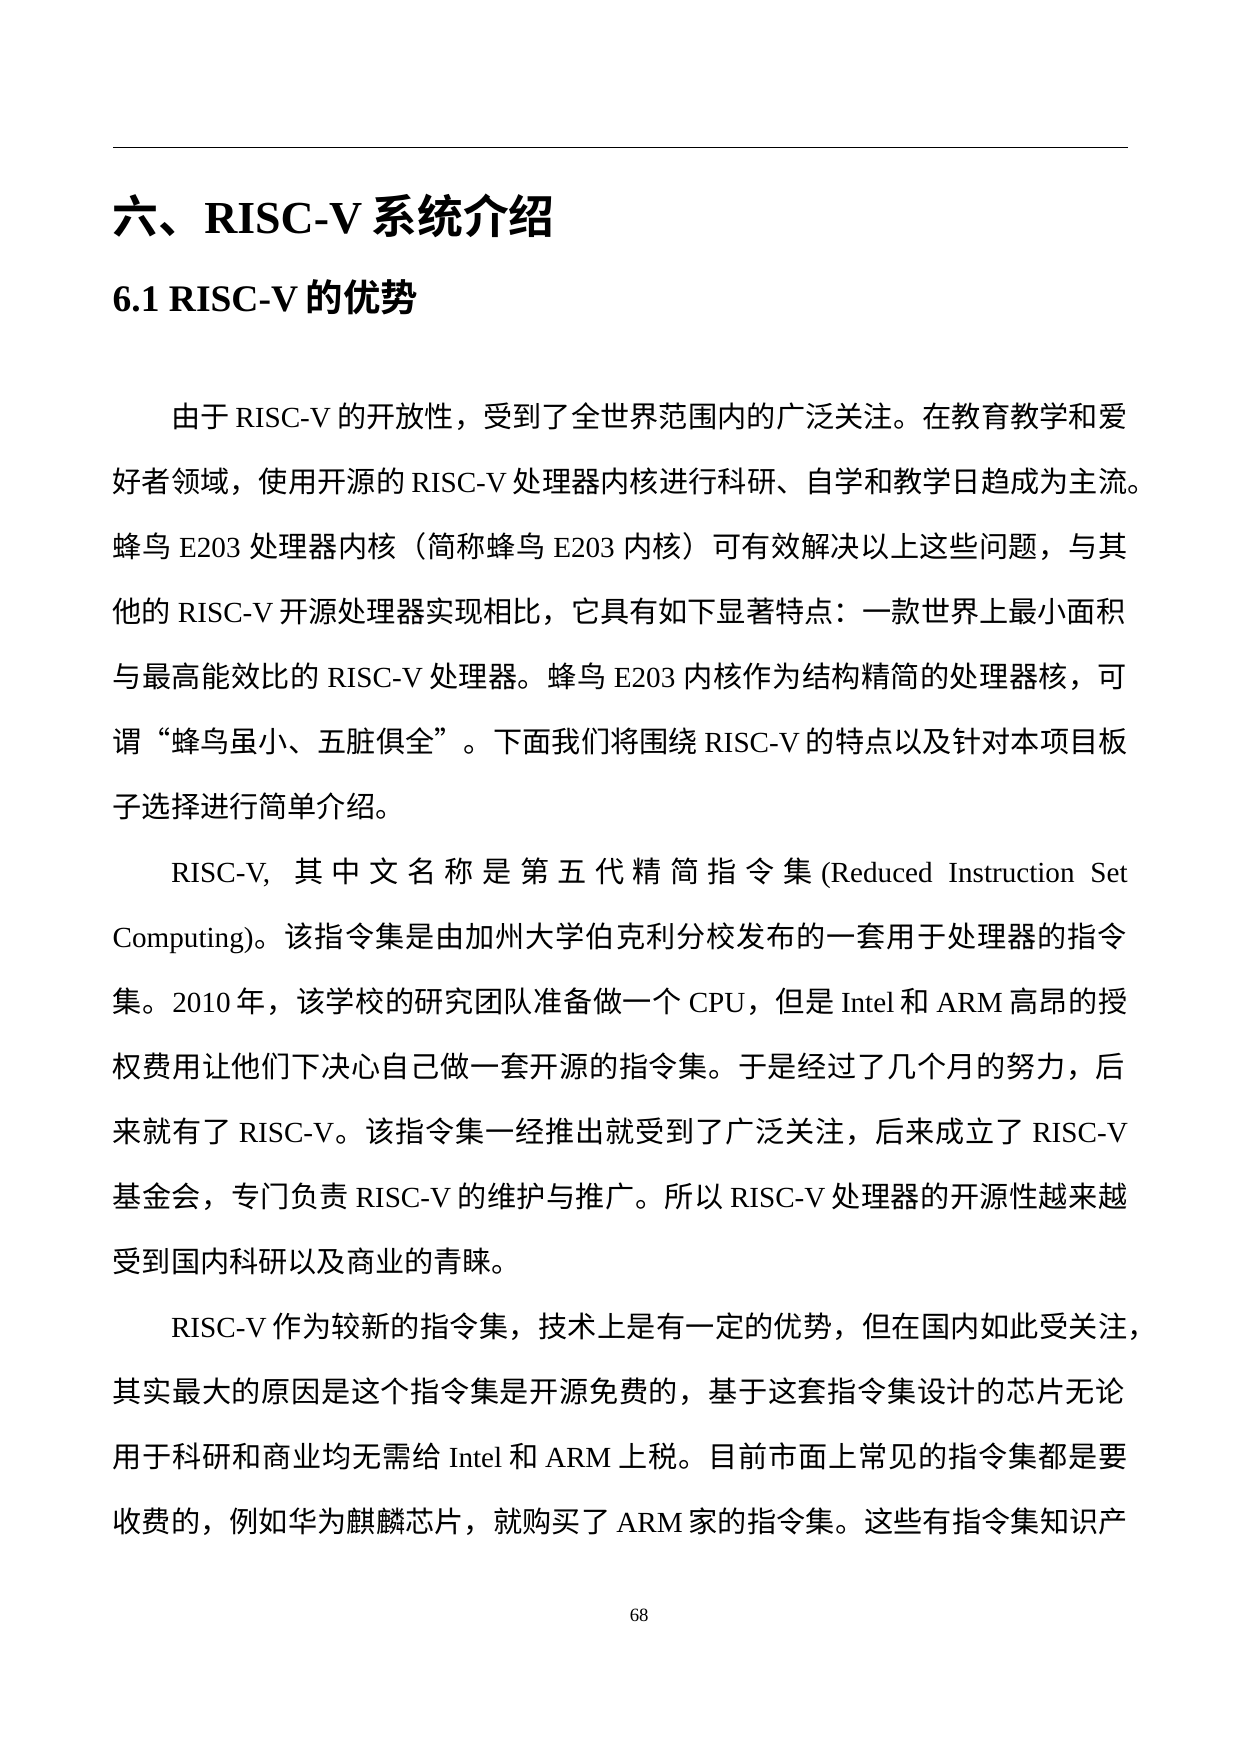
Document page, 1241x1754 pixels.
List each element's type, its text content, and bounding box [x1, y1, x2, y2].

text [112, 1292, 1128, 1552]
text 由于RISC-V的开放性，受到了全世界范围内的广泛关注。在教育教学和爱好者领域，使用开源的RISC-V处理器内核进行科研、自学和教学日趋成为主流。蜂鸟 E203 处理器内核（简称蜂鸟 E203 内核）可有效解决以上这些问题，与其他的 RISC-V开源处理器实现相比，它具有如下显著特点：一款世界上最小面积与最高能效比的 RISC-V处理器。蜂鸟 E203 内核作为结构精简的处理器核，可谓“蜂鸟虽小、五脏俱全”。下面我们将围绕RISC-V的特点以及针对本项目板子选择进行简单介绍。 [112, 382, 1128, 837]
text RISC-V, 其中文名称是第五代精简指令集(Reduced Instruction Set Computing)。该指令集是由加州大学伯克利分校发布的一套用于处理器的指令集。2010年，该学校的研究团队准备做一个CPU，但是Intel和ARM高昂的授权费用让他们下决心自己做一套开源的指令集。于是经过了几个月的努力，后来就有了RISC-V。该指令集一经推出就受到了广泛关注，后来成立了RISC-V基金会，专门负责RISC-V的维护与推广。所以RISC-V处理器的开源性越来越受到国内科研以及商业的青睐。 [112, 837, 1128, 1292]
subtitle 6.1 RISC-V的优势 [112, 263, 1128, 328]
subtitle 六、RISC-V系统介绍 [112, 165, 1128, 263]
